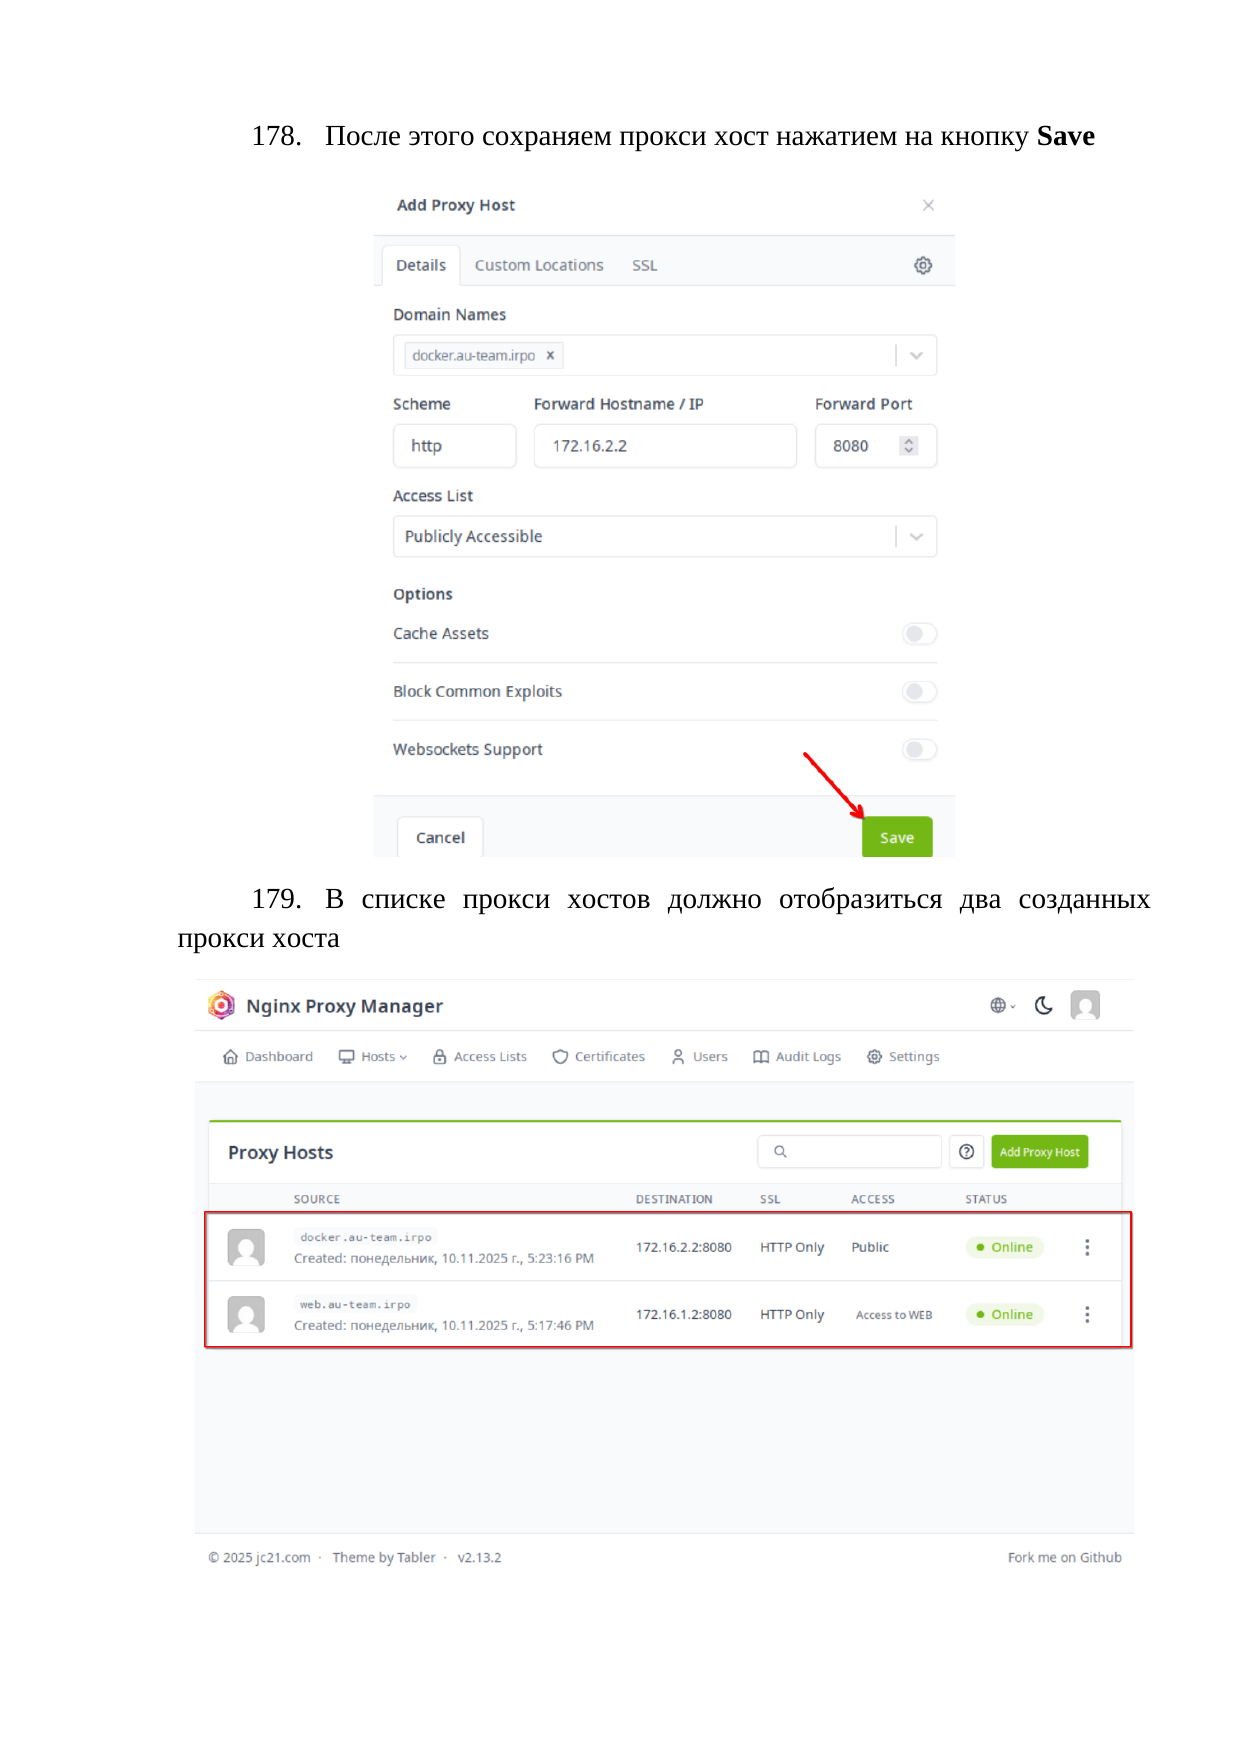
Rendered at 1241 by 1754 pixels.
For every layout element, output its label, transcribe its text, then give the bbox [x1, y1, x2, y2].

picture [194, 979, 1135, 1581]
list После этого сохраняем прокси хост нажатием на кнопку Save [177, 118, 1152, 152]
list В списке прокси хостов должно отобразиться два созданных прокси хоста [177, 881, 1152, 953]
picture [373, 177, 956, 857]
